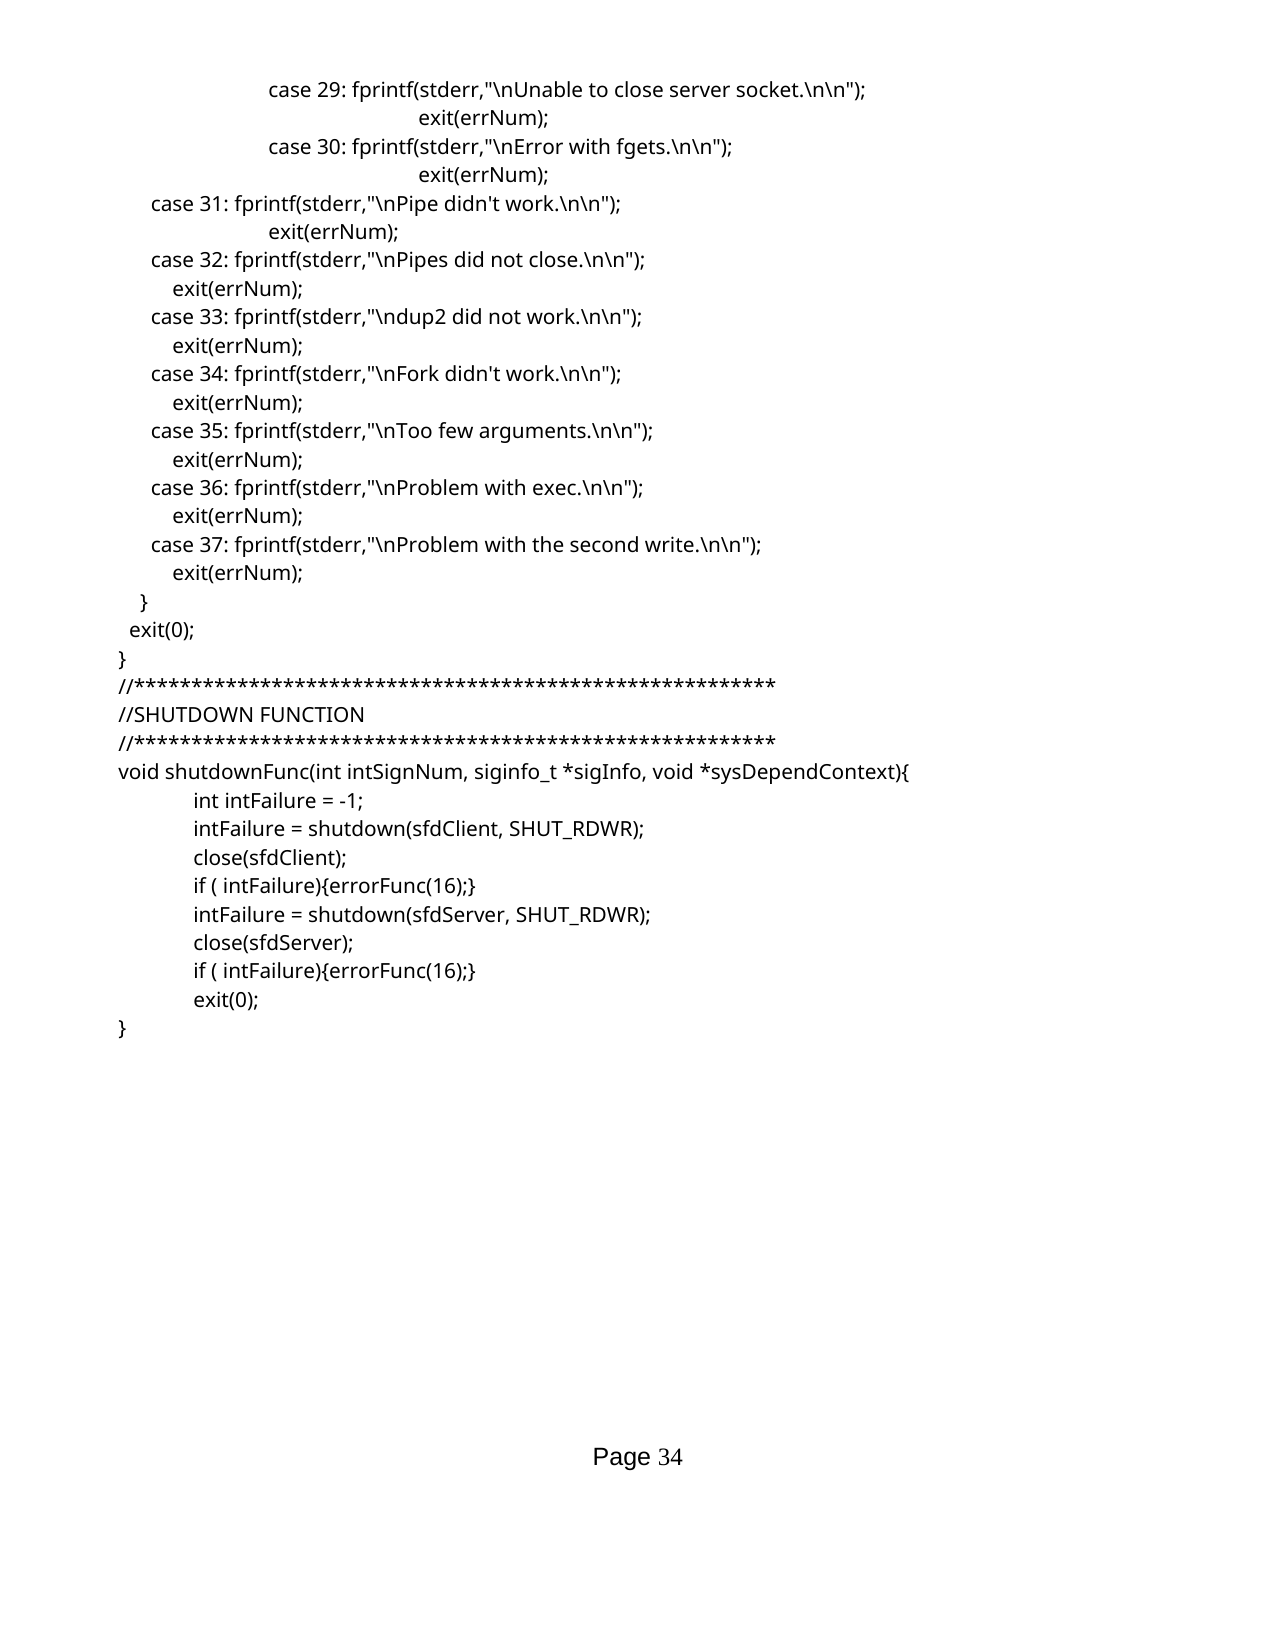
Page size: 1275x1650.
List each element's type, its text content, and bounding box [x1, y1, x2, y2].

text case 37: fprintf(stderr,"\nProblem with the second write.\n\n"); [118, 530, 1157, 558]
text case 35: fprintf(stderr,"\nToo few arguments.\n\n"); [118, 416, 1157, 445]
text exit(errNum); [118, 217, 1157, 246]
text int intFailure = -1; [118, 786, 1157, 814]
text case 33: fprintf(stderr,"\ndup2 did not work.\n\n"); [118, 302, 1157, 331]
text case 36: fprintf(stderr,"\nProblem with exec.\n\n"); [118, 473, 1157, 502]
text exit(0); [118, 615, 1157, 644]
text exit(errNum); [118, 388, 1157, 416]
text if ( intFailure){errorFunc(16);} [118, 957, 1157, 985]
text intFailure = shutdown(sfdClient, SHUT_RDWR); [118, 814, 1157, 843]
text //******************************************************** [118, 729, 1157, 757]
text exit(0); [118, 985, 1157, 1013]
text } [118, 1013, 1157, 1042]
text case 30: fprintf(stderr,"\nError with fgets.\n\n"); [118, 132, 1157, 160]
text if ( intFailure){errorFunc(16);} [118, 871, 1157, 900]
text close(sfdServer); [118, 928, 1157, 957]
text case 29: fprintf(stderr,"\nUnable to close server socket.\n\n"); [118, 75, 1157, 103]
text exit(errNum); [118, 558, 1157, 587]
text case 34: fprintf(stderr,"\nFork didn't work.\n\n"); [118, 359, 1157, 388]
text } [118, 644, 1157, 672]
text case 31: fprintf(stderr,"\nPipe didn't work.\n\n"); [118, 189, 1157, 217]
text //******************************************************** [118, 672, 1157, 701]
text } [118, 587, 1157, 615]
text exit(errNum); [118, 445, 1157, 473]
text case 32: fprintf(stderr,"\nPipes did not close.\n\n"); [118, 246, 1157, 274]
text close(sfdClient); [118, 843, 1157, 871]
text intFailure = shutdown(sfdServer, SHUT_RDWR); [118, 900, 1157, 928]
text void shutdownFunc(int intSignNum, siginfo_t *sigInfo, void *sysDependContext){ [118, 757, 1157, 786]
text exit(errNum); [118, 274, 1157, 302]
text //SHUTDOWN FUNCTION [118, 701, 1157, 729]
text exit(errNum); [118, 502, 1157, 530]
text exit(errNum); [118, 331, 1157, 359]
text exit(errNum); [118, 160, 1157, 189]
text exit(errNum); [118, 103, 1157, 132]
